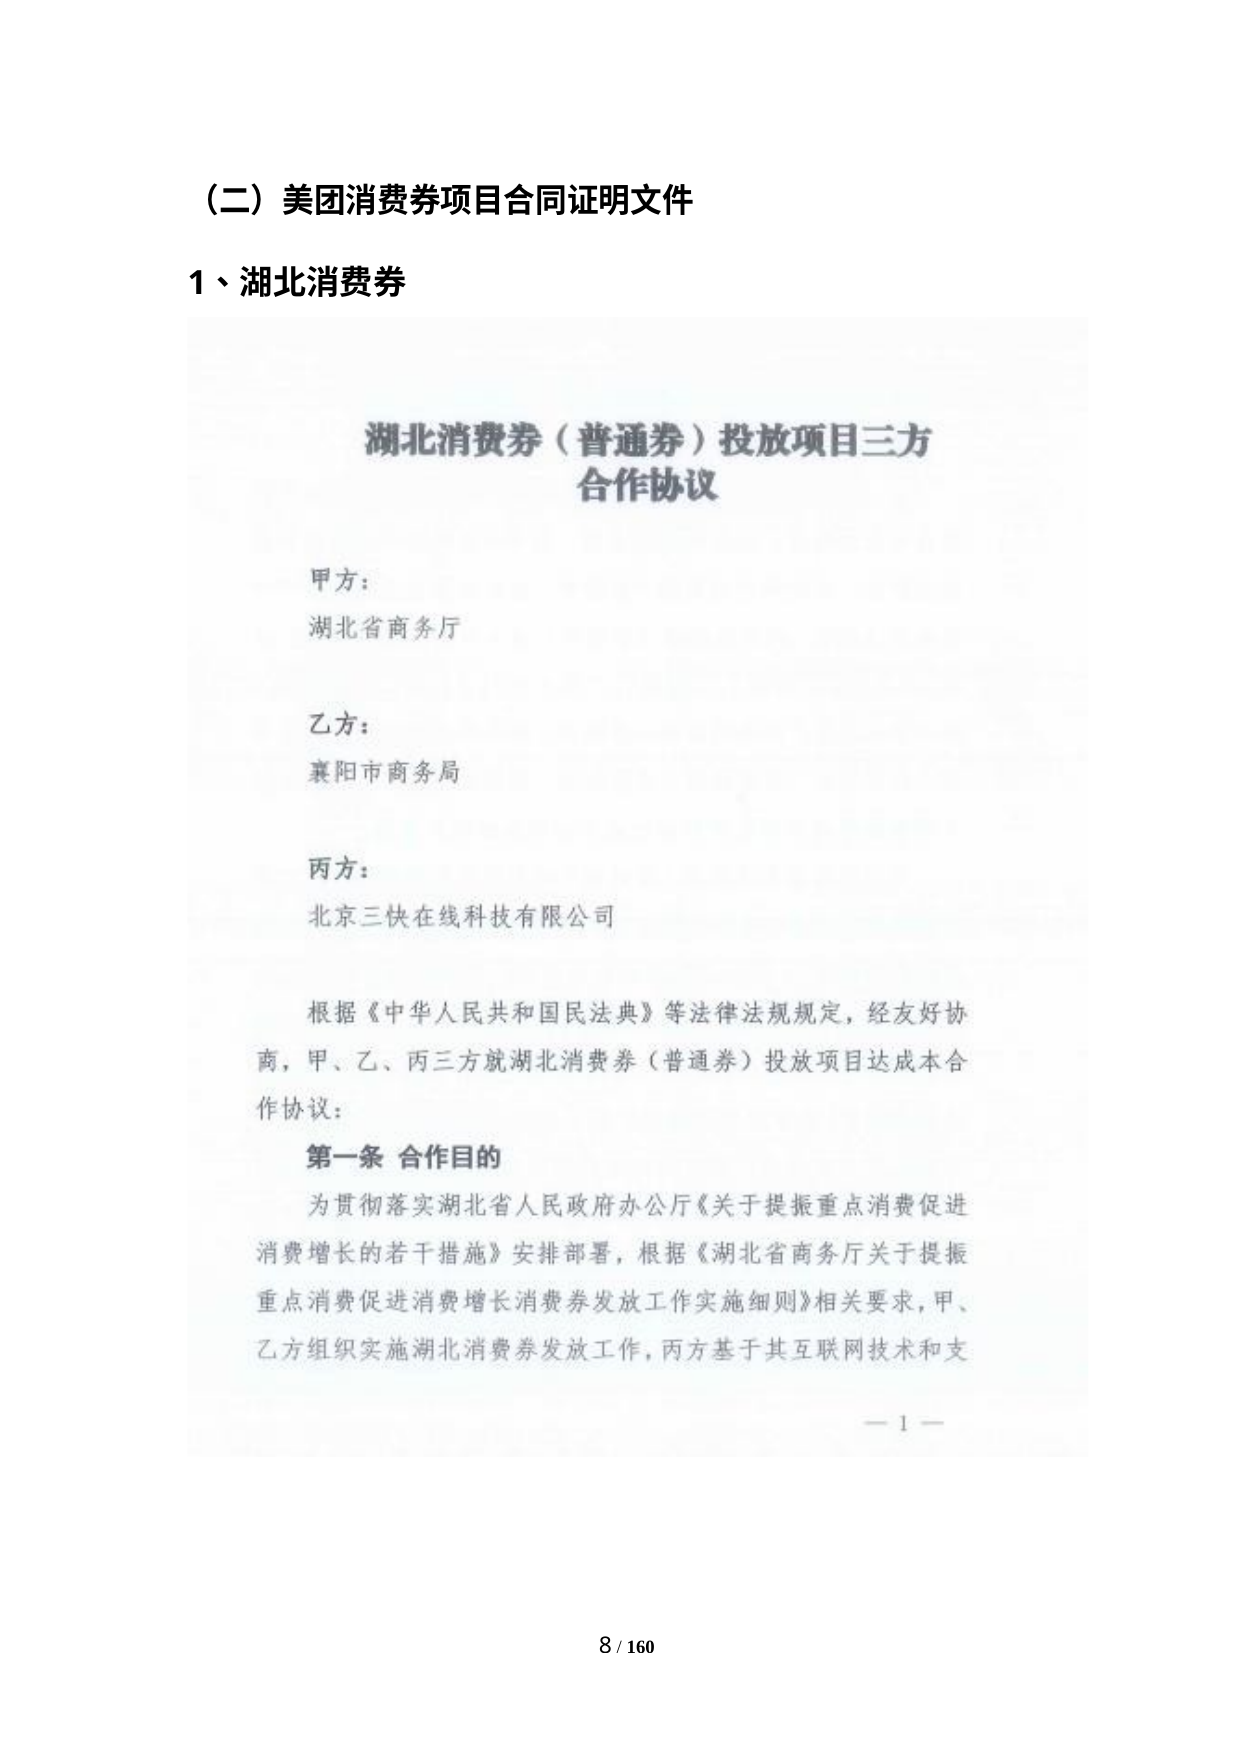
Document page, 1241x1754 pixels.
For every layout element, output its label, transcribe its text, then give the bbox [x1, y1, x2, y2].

subtitle （二）美团消费券项目合同证明文件 [187, 167, 1240, 224]
text 1、湖北消费券 [187, 259, 1240, 304]
picture [187, 317, 1089, 1457]
